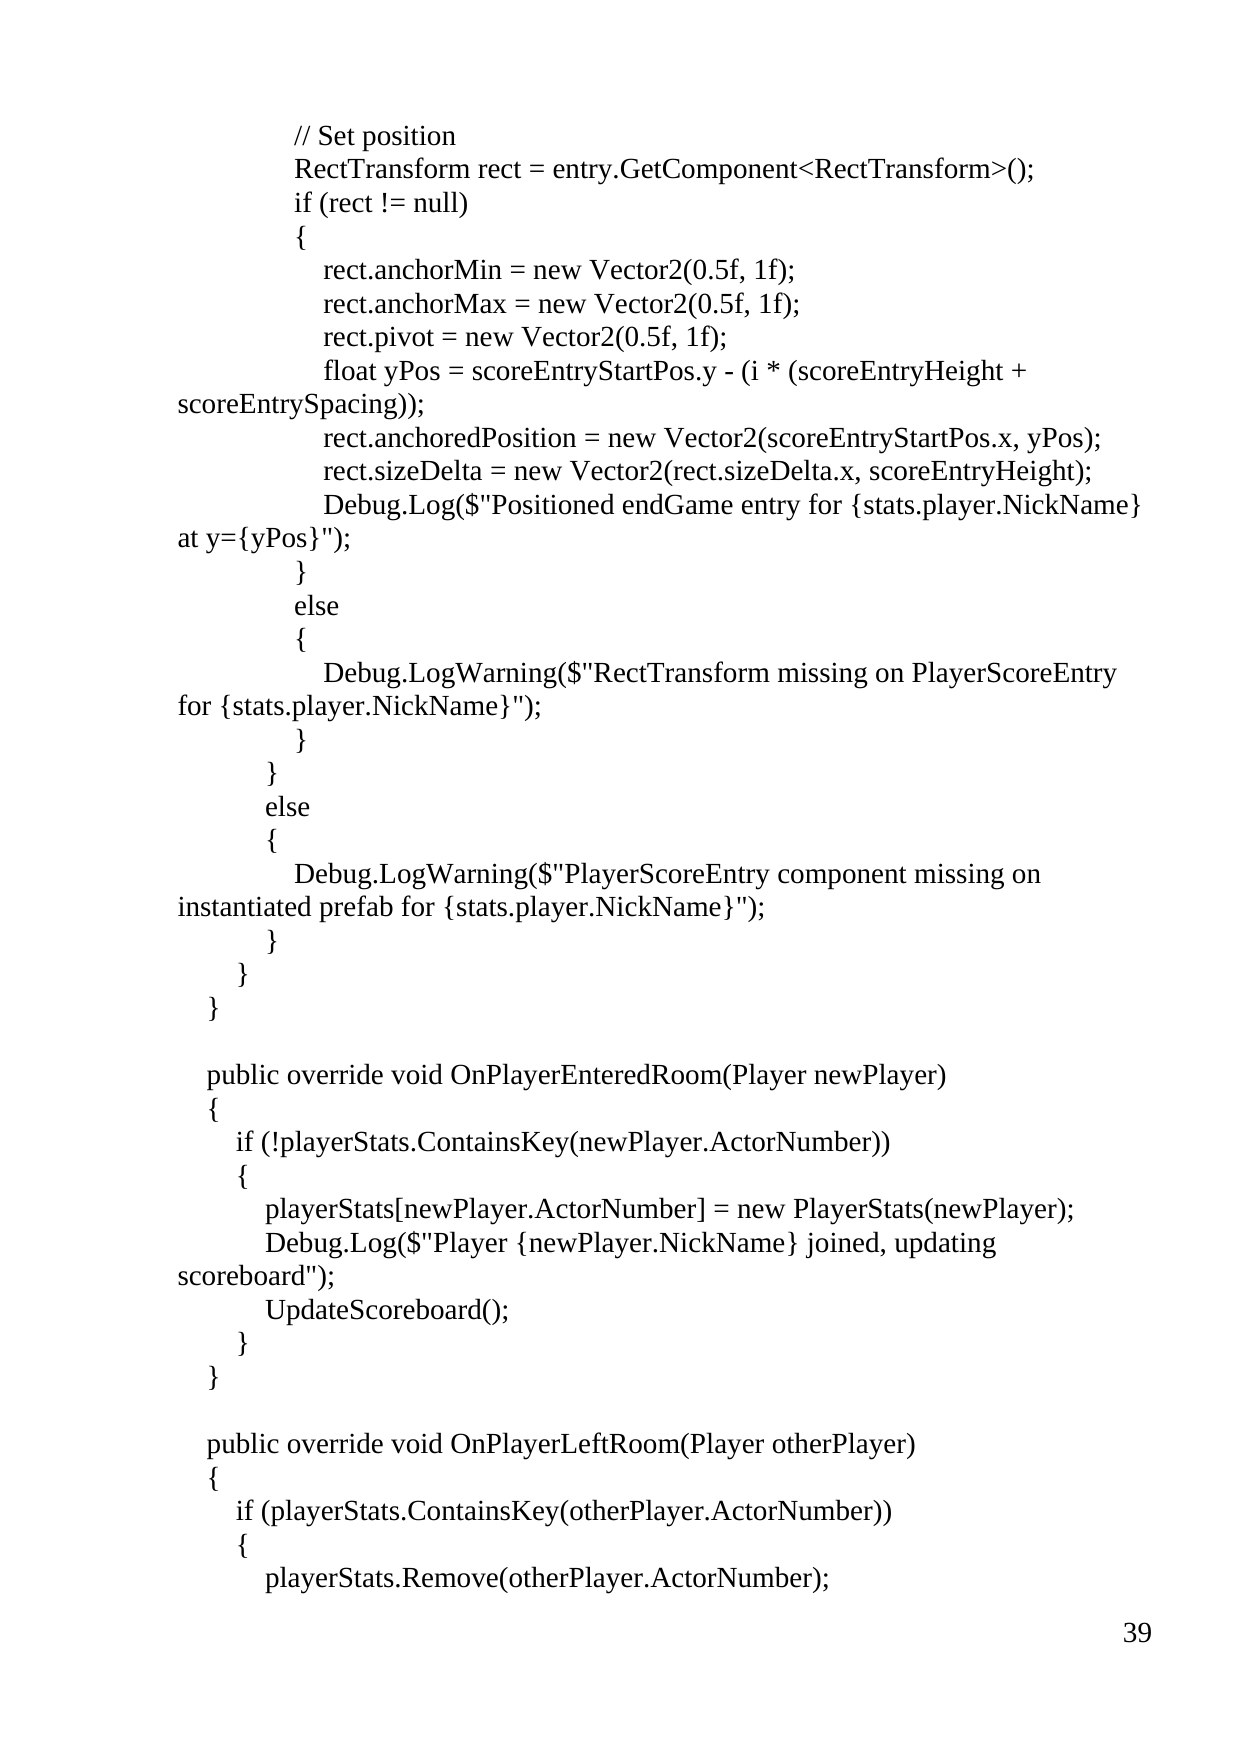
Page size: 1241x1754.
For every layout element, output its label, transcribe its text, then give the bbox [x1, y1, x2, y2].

text if (!playerStats.ContainsKey(newPlayer.ActorNumber)) [177, 1124, 1152, 1158]
text { [177, 621, 1152, 655]
text { [177, 1158, 1152, 1191]
text if (rect != null) [177, 185, 1152, 219]
text { [177, 219, 1152, 252]
text Debug.Log($"Positioned endGame entry for {stats.player.NickName} at y={yPos}"); [177, 487, 1152, 554]
text if (playerStats.ContainsKey(otherPlayer.ActorNumber)) [177, 1493, 1152, 1527]
text UpdateScoreboard(); [177, 1292, 1152, 1326]
text Debug.Log($"Player {newPlayer.NickName} joined, updating scoreboard"); [177, 1225, 1152, 1292]
text rect.anchoredPosition = new Vector2(scoreEntryStartPos.x, yPos); [177, 420, 1152, 453]
text public override void OnPlayerLeftRoom(Player otherPlayer) [177, 1426, 1152, 1460]
text rect.anchorMin = new Vector2(0.5f, 1f); [177, 252, 1152, 286]
text } [177, 957, 1152, 990]
text float yPos = scoreEntryStartPos.y - (i * (scoreEntryHeight + scoreEntrySpacing)); [177, 353, 1152, 420]
text Debug.LogWarning($"RectTransform missing on PlayerScoreEntry for {stats.player.NickName}"); [177, 655, 1152, 722]
text } [177, 923, 1152, 957]
text } [177, 1359, 1152, 1393]
text playerStats[newPlayer.ActorNumber] = new PlayerStats(newPlayer); [177, 1191, 1152, 1225]
text // Set position [177, 118, 1152, 152]
text { [177, 822, 1152, 856]
text rect.sizeDelta = new Vector2(rect.sizeDelta.x, scoreEntryHeight); [177, 453, 1152, 487]
text { [177, 1460, 1152, 1493]
text { [177, 1091, 1152, 1124]
text } [177, 722, 1152, 755]
text } [177, 990, 1152, 1024]
text Debug.LogWarning($"PlayerScoreEntry component missing on instantiated prefab for {stats.player.NickName}"); [177, 856, 1152, 923]
text public override void OnPlayerEnteredRoom(Player newPlayer) [177, 1057, 1152, 1091]
text } [177, 554, 1152, 588]
text } [177, 1326, 1152, 1359]
text rect.anchorMax = new Vector2(0.5f, 1f); [177, 286, 1152, 319]
text RectTransform rect = entry.GetComponent<RectTransform>(); [177, 152, 1152, 185]
text else [177, 588, 1152, 621]
text { [177, 1527, 1152, 1560]
text else [177, 789, 1152, 822]
text playerStats.Remove(otherPlayer.ActorNumber); [177, 1560, 1152, 1594]
text rect.pivot = new Vector2(0.5f, 1f); [177, 319, 1152, 353]
text } [177, 755, 1152, 789]
